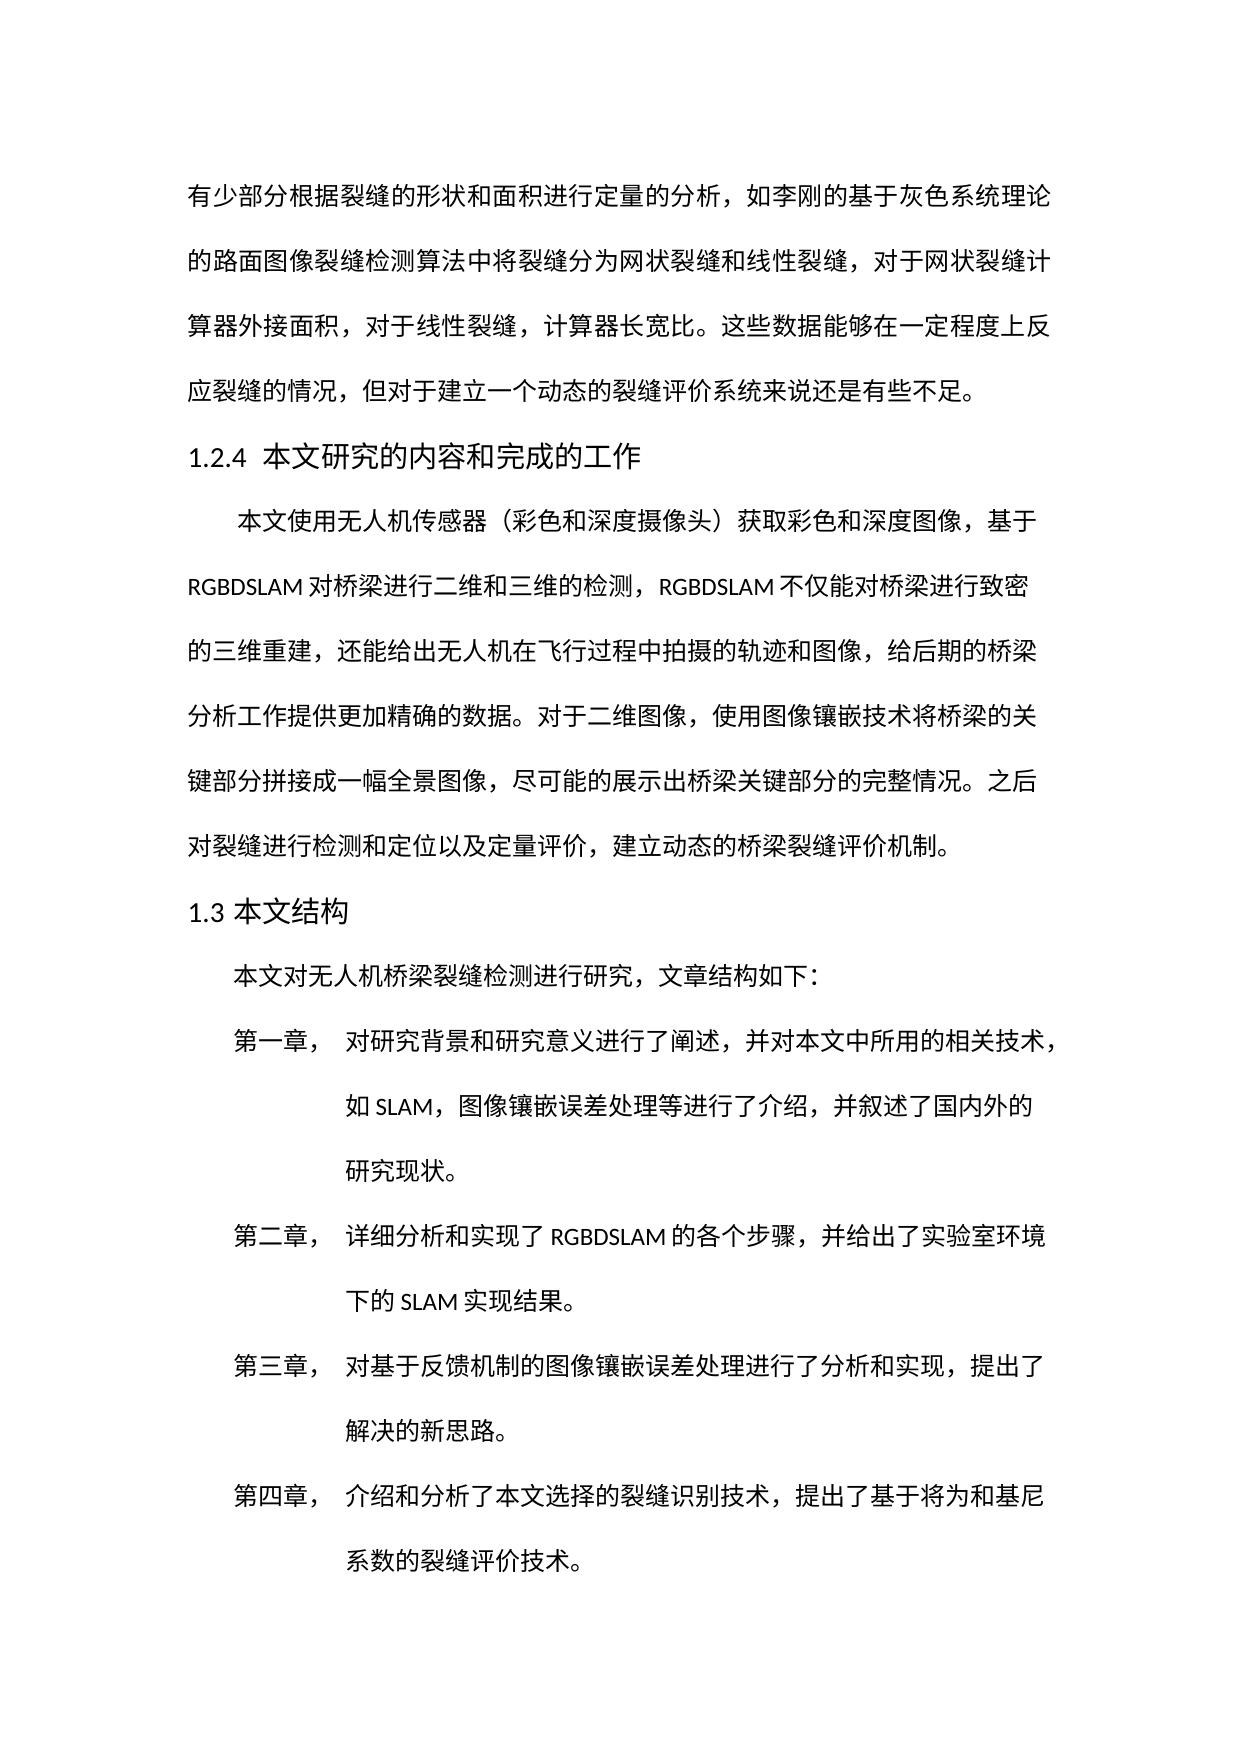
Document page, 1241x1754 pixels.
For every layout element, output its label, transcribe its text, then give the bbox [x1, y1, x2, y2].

list 本文研究的内容和完成的工作 [187, 422, 1053, 487]
list 本文对无人机桥梁裂缝检测进行研究，文章结构如下： [233, 942, 1053, 1007]
text 本文使用无人机传感器（彩色和深度摄像头）获取彩色和深度图像，基于RGBDSLAM对桥梁进行二维和三维的检测，RGBDSLAM不仅能对桥梁进行致密的三维重建，还能给出无人机在飞行过程中拍摄的轨迹和图像，给后期的桥梁分析工作提供更加精确的数据。对于二维图像，使用图像镶嵌技术将桥梁的关键部分拼接成一幅全景图像，尽可能的展示出桥梁关键部分的完整情况。之后对裂缝进行检测和定位以及定量评价，建立动态的桥梁裂缝评价机制。 [187, 487, 1053, 877]
list 详细分析和实现了RGBDSLAM的各个步骤，并给出了实验室环境下的SLAM实现结果。 [233, 1202, 1053, 1332]
list 本文结构 [187, 877, 1053, 942]
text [187, 162, 1053, 422]
list 介绍和分析了本文选择的裂缝识别技术，提出了基于将为和基尼系数的裂缝评价技术。 [233, 1462, 1053, 1592]
list 对研究背景和研究意义进行了阐述，并对本文中所用的相关技术，如SLAM，图像镶嵌误差处理等进行了介绍，并叙述了国内外的研究现状。 [233, 1007, 1053, 1202]
list 对基于反馈机制的图像镶嵌误差处理进行了分析和实现，提出了解决的新思路。 [233, 1332, 1053, 1462]
